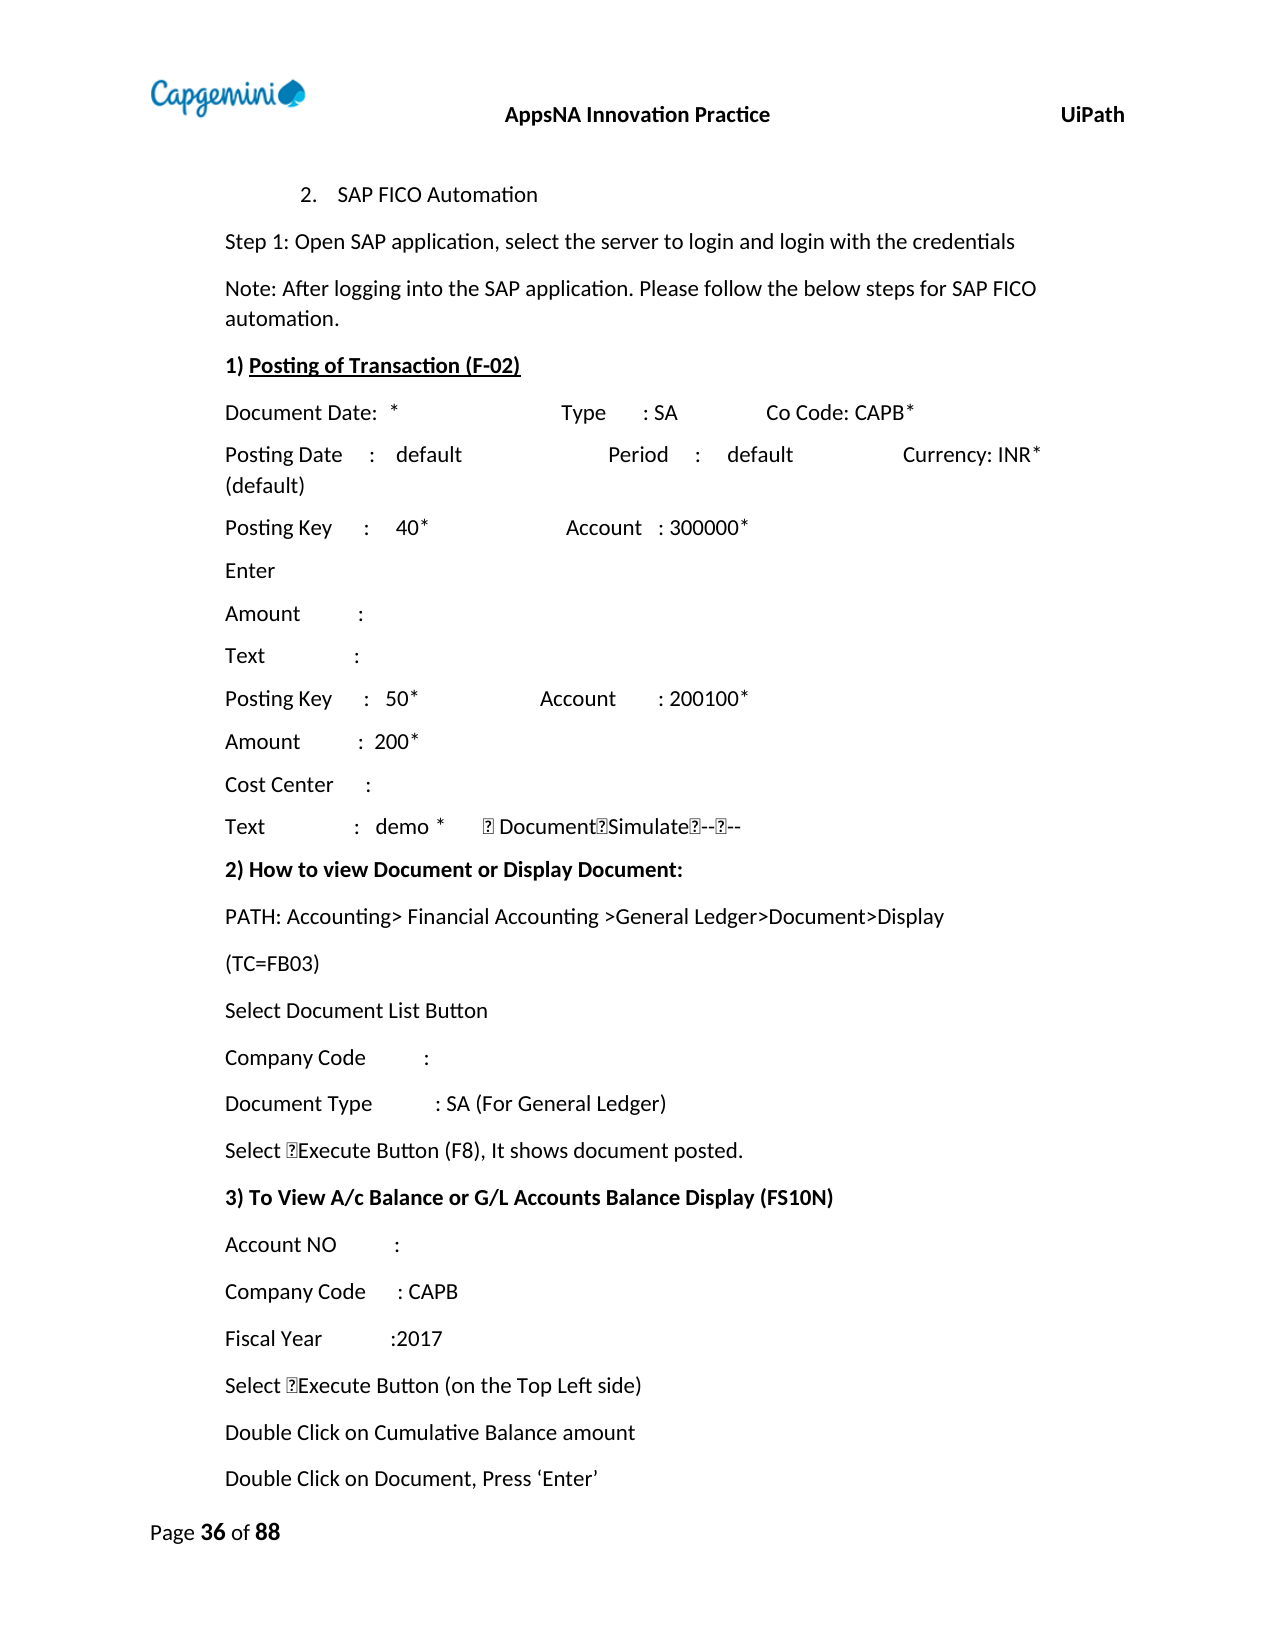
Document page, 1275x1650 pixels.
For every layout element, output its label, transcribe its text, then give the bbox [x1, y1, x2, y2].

text Posting Date : default Period : default Currency: INR* (default) [225, 441, 1125, 499]
text Enter [225, 556, 1125, 584]
text Document Type : SA (For General Ledger) [225, 1089, 1125, 1118]
text Fiscal Year :2017 [225, 1324, 1125, 1352]
text Select Execute Button (F8), It shows document posted. [225, 1136, 1125, 1164]
text Posting Key : 40* Account : 300000* [225, 513, 1125, 542]
text Amount : [225, 599, 1125, 627]
text Cost Center : [225, 770, 1125, 798]
text Select Execute Button (on the Top Left side) [225, 1371, 1125, 1399]
text Double Click on Cumulative Balance amount [225, 1418, 1125, 1446]
text Company Code : CAPB [225, 1277, 1125, 1305]
text Posting Key : 50* Account : 200100* [225, 684, 1125, 712]
text 1) Posting of Transaction (F-02) [225, 351, 1125, 379]
picture [150, 75, 307, 123]
text (TC=FB03) [225, 949, 1125, 977]
text Document Date: * Type : SA Co Code: CAPB* [225, 398, 1125, 426]
text Company Code : [225, 1043, 1125, 1071]
text 2) How to view Document or Display Document: [225, 855, 1125, 883]
text PATH: Accounting> Financial Accounting >General Ledger>Document>Display [225, 902, 1125, 930]
list Note: After logging into the SAP application. Please follow the below steps for SAP FICO automation. [225, 274, 1125, 332]
text 3) To View A/c Balance or G/L Accounts Balance Display (FS10N) [225, 1183, 1125, 1211]
text Text : demo *  DocumentSimulate---- [225, 812, 1125, 841]
text Text : [225, 642, 1125, 670]
text Select Document List Button [225, 996, 1125, 1024]
list SAP FICO Automation [300, 180, 1125, 208]
text Double Click on Document, Press ‘Enter’ [225, 1464, 1125, 1493]
text Step 1: Open SAP application, select the server to login and login with the credentials [150, 227, 1125, 255]
text Account NO : [225, 1230, 1125, 1258]
text Amount : 200* [225, 727, 1125, 755]
